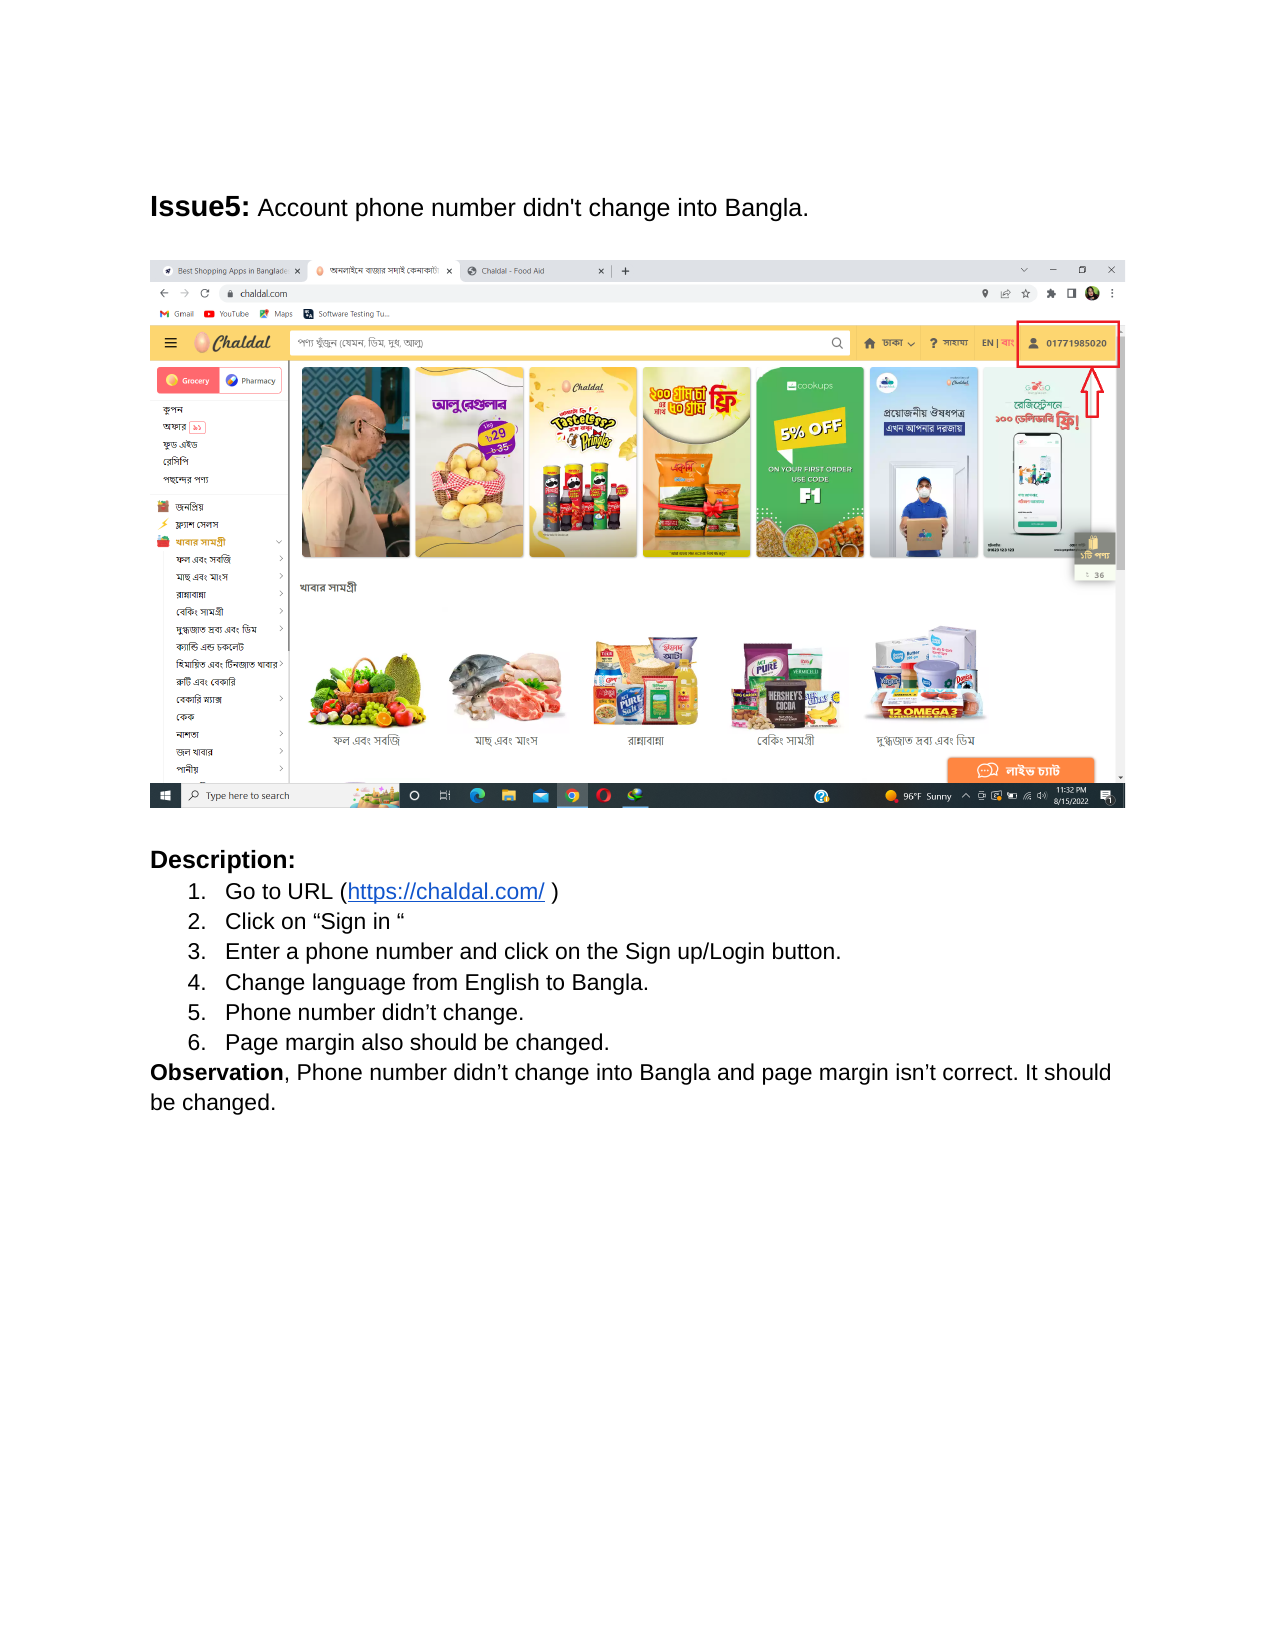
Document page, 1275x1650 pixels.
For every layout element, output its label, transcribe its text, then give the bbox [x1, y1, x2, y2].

list Phone number didn’t change. [187, 999, 1125, 1025]
text Observation, Phone number didn’t change into Bangla and page margin isn’t correct. It should be changed. [150, 1059, 1125, 1116]
list Enter a phone number and click on the Sign up/Login button. [187, 938, 1125, 965]
list Page margin also should be changed. [187, 1029, 1125, 1055]
text Issue5: Account phone number didn't change into Bangla. [150, 188, 1125, 222]
list Click on “Sign in “ [187, 908, 1125, 934]
list Go to URL (https://chaldal.com/ ) [187, 878, 1125, 904]
list Change language from English to Bangla. [187, 968, 1125, 995]
text Description: [150, 845, 1125, 874]
picture [150, 260, 1125, 808]
